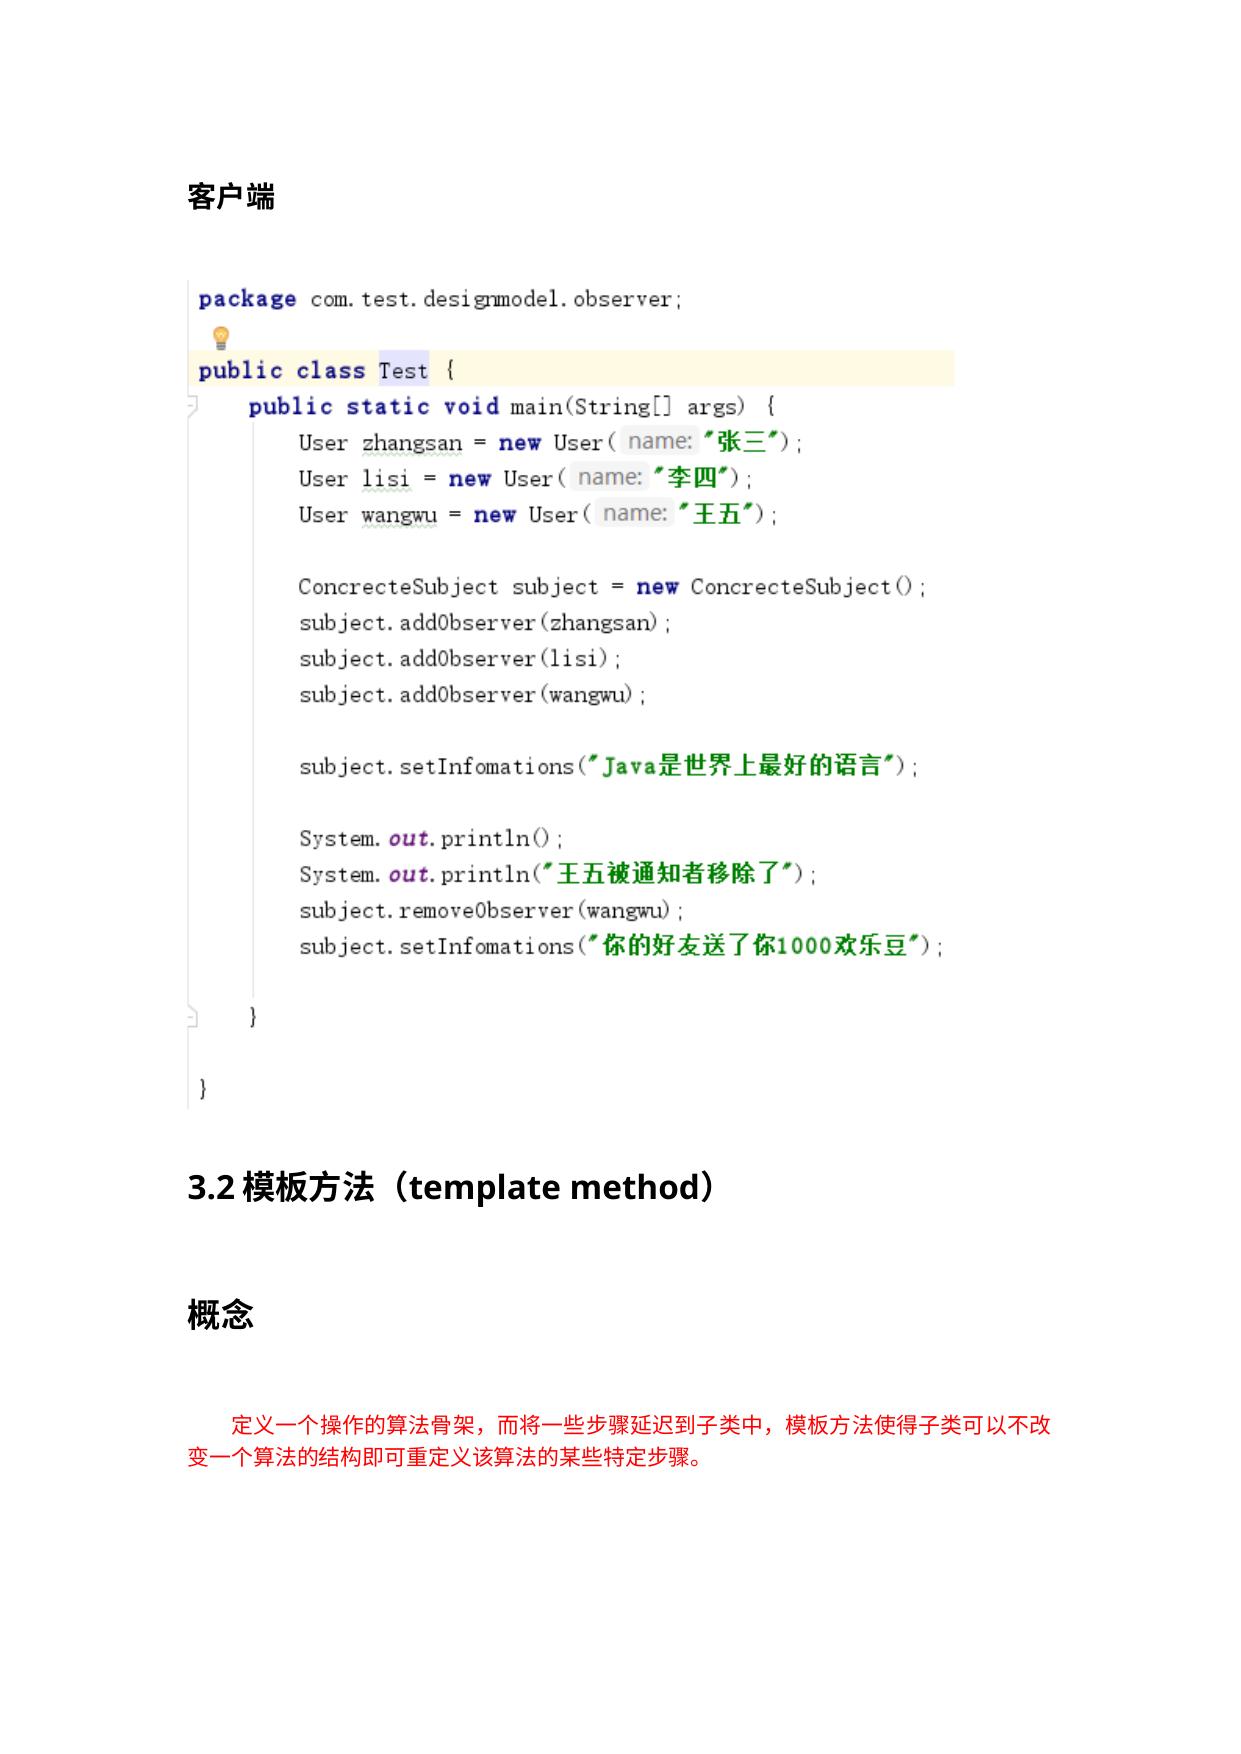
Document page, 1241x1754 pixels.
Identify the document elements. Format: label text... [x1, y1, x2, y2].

subtitle 客户端 [187, 162, 1053, 227]
subtitle 3.2模板方法（template method） [187, 1153, 1053, 1218]
text 定义一个操作的算法骨架，而将一些步骤延迟到子类中，模板方法使得子类可以不改变一个算法的结构即可重定义该算法的某些特定步骤。 [187, 1407, 1053, 1472]
subtitle 概念 [187, 1280, 1053, 1345]
picture [187, 280, 955, 1109]
